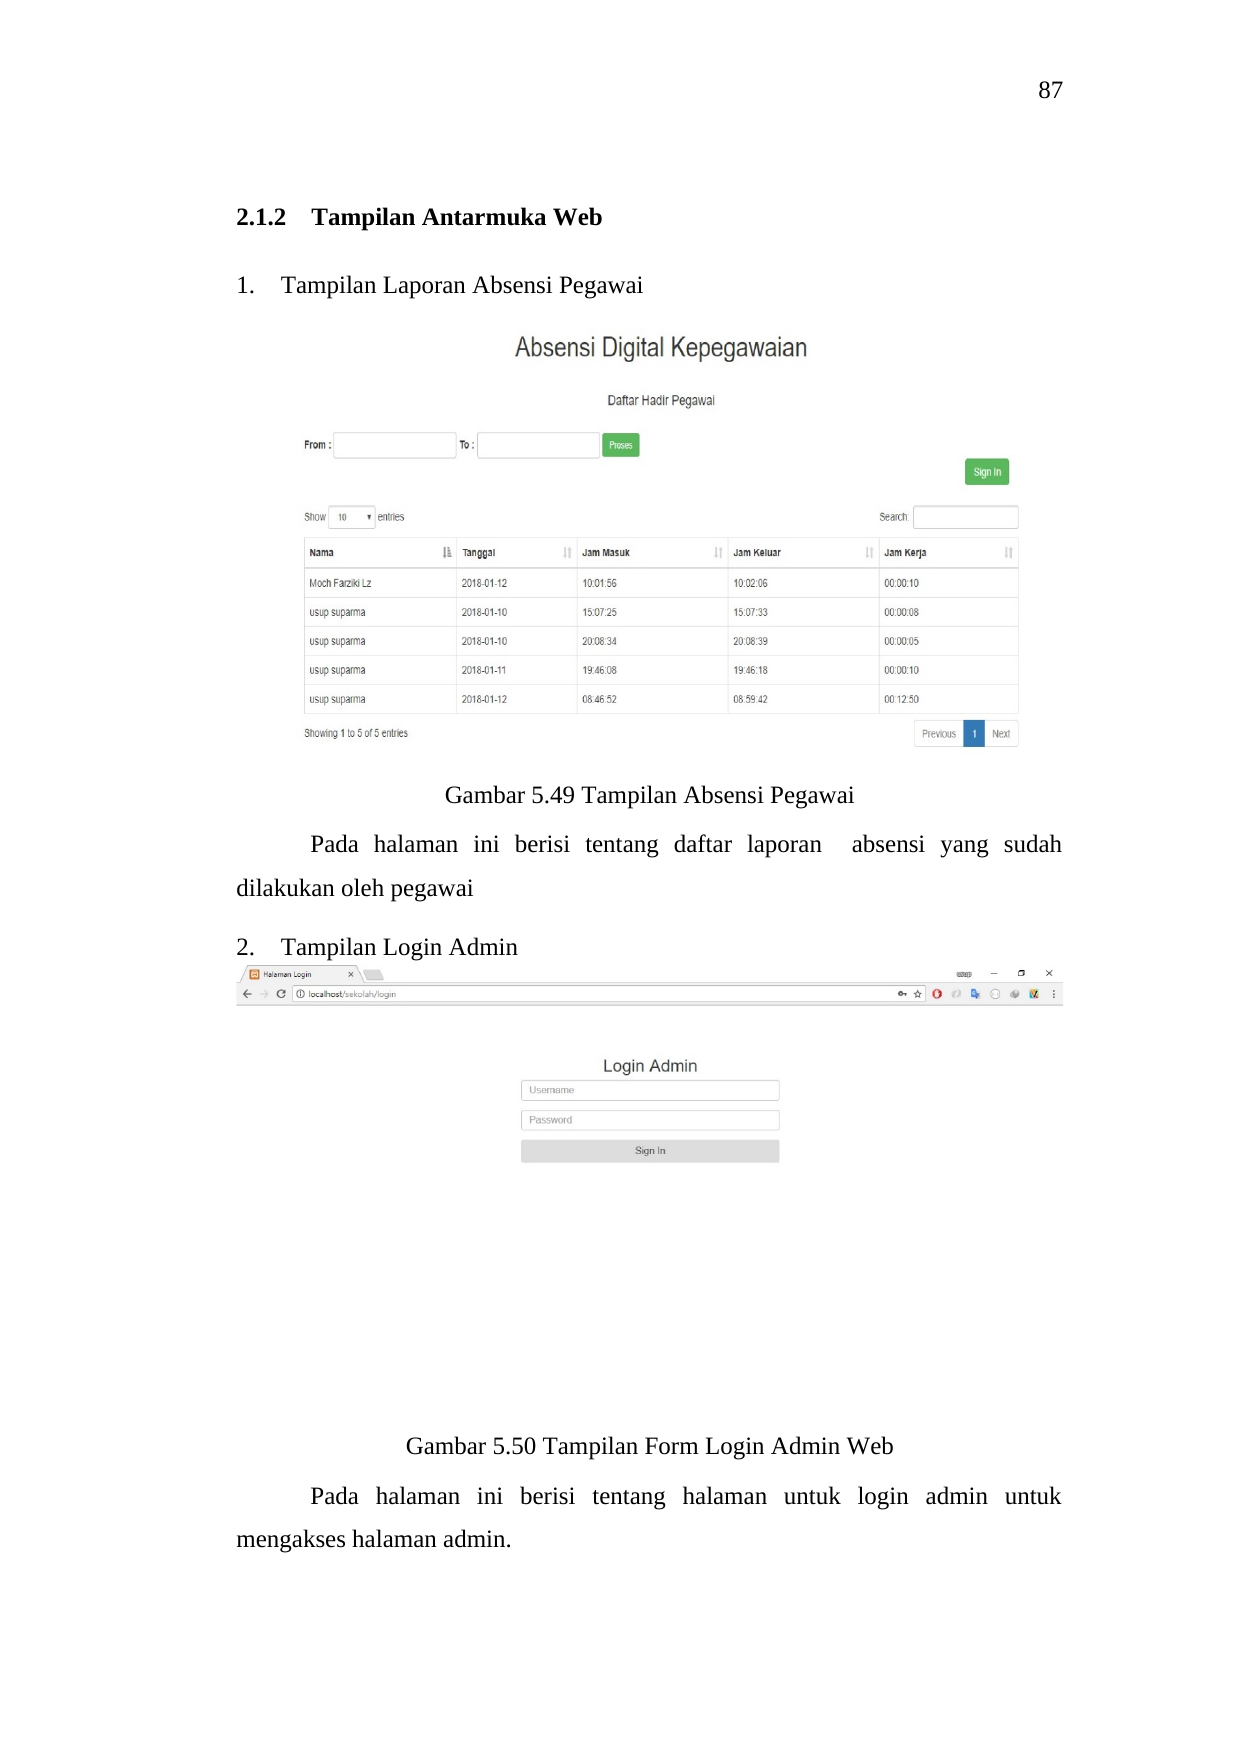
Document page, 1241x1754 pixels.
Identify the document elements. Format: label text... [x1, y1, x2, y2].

subtitle Tampilan Antarmuka Web [236, 202, 1063, 231]
list Tampilan Login Admin [236, 932, 1063, 961]
picture [236, 303, 1064, 755]
text Pada halaman ini berisi tentang daftar laporan absensi yang sudah dilakukan oleh pegawai [236, 829, 1063, 901]
text Pada halaman ini berisi tentang halaman untuk login admin untuk mengakses halaman admin. [236, 1481, 1063, 1553]
list Tampilan Laporan Absensi Pegawai [236, 270, 1063, 299]
picture [236, 965, 1064, 1407]
